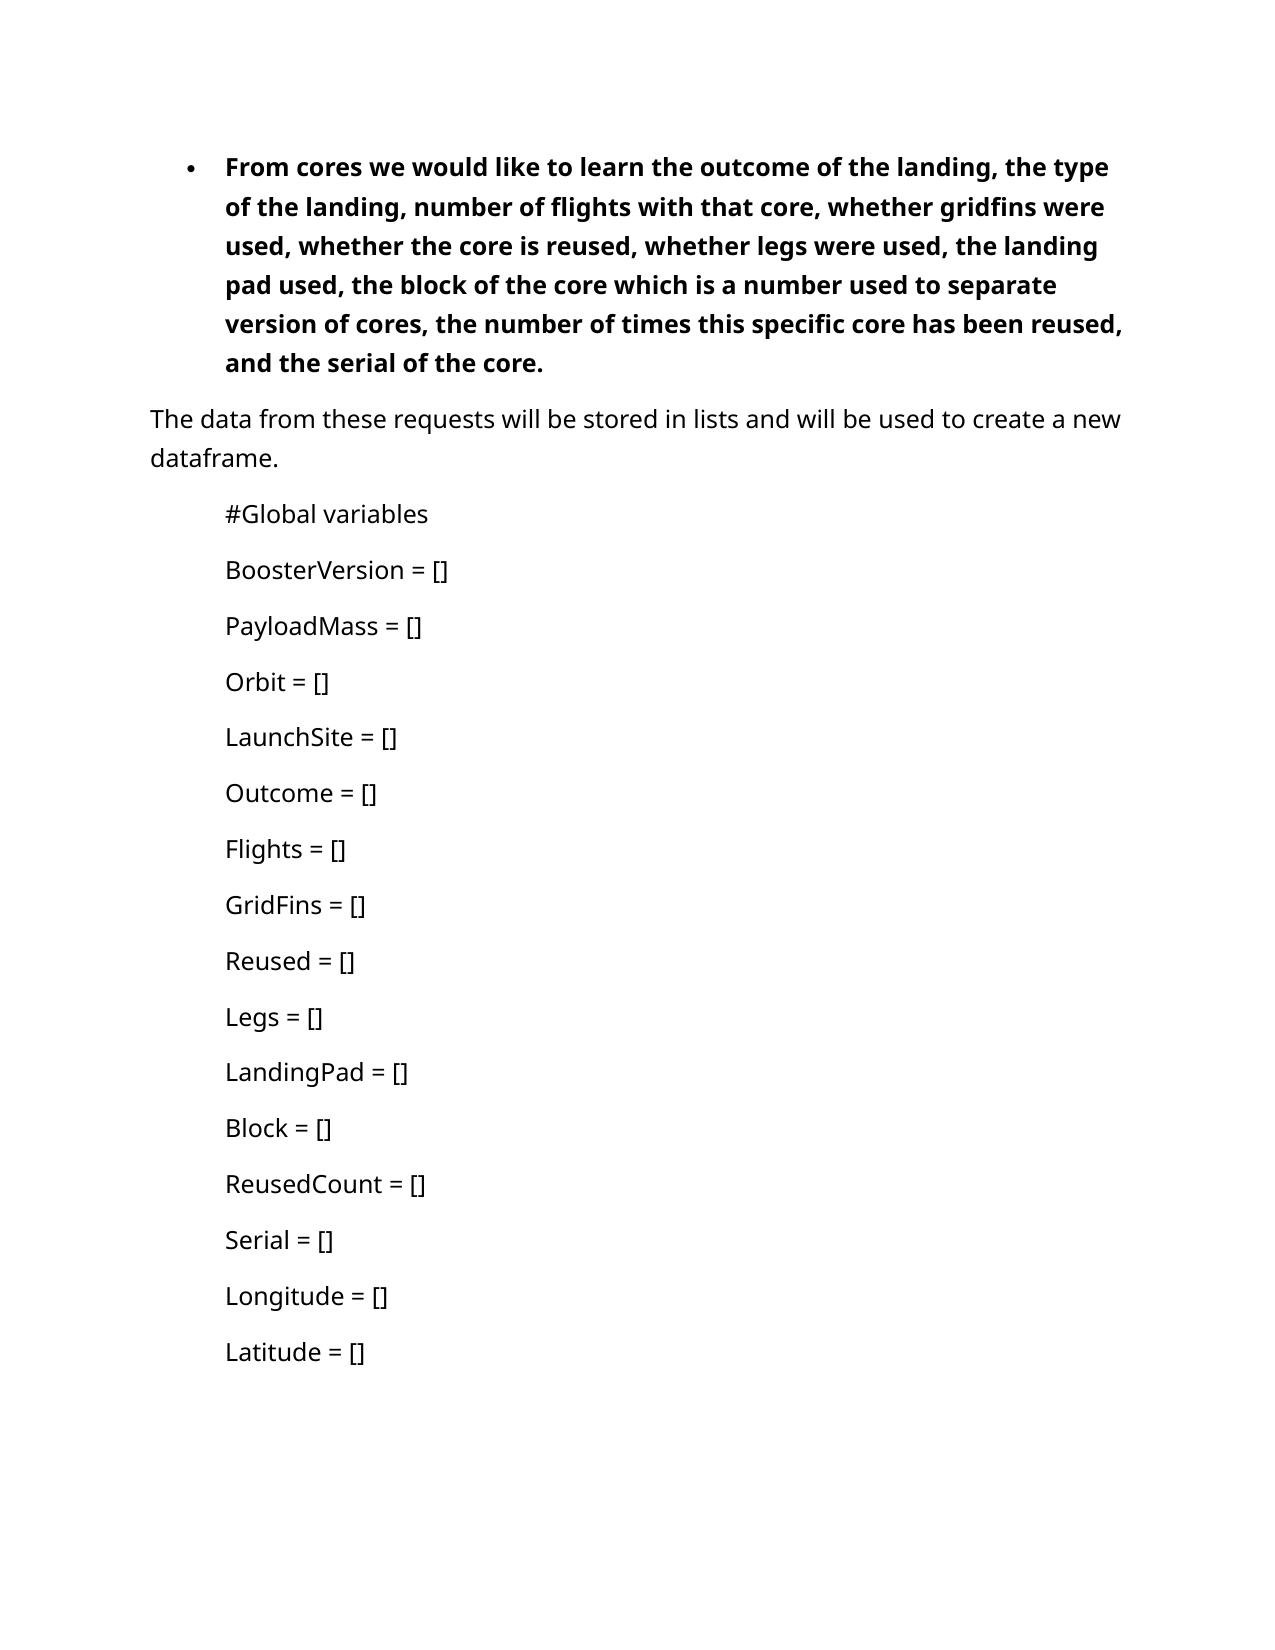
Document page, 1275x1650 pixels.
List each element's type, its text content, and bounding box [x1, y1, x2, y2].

text The data from these requests will be stored in lists and will be used to create a new dataframe. [150, 402, 1125, 475]
text Longitude = [] [225, 1278, 1125, 1312]
text Orbit = [] [225, 664, 1125, 698]
text LaunchSite = [] [225, 720, 1125, 754]
text Legs = [] [225, 999, 1125, 1033]
text Latitude = [] [225, 1334, 1125, 1368]
text LandingPad = [] [225, 1055, 1125, 1089]
text Outcome = [] [225, 776, 1125, 810]
text BoosterVersion = [] [225, 552, 1125, 587]
text Block = [] [225, 1111, 1125, 1145]
text GridFins = [] [225, 887, 1125, 922]
text PayloadMass = [] [225, 608, 1125, 642]
text Reused = [] [225, 943, 1125, 977]
list From cores we would like to learn the outcome of the landing, the type of the landing, number of flights with that core, whether gridfins were used, whether the core is reused, whether legs were used, the landing pad used, the block of the core which is a number used to separate version of cores, the number of times this specific core has been reused, and the serial of the core. [187, 150, 1125, 380]
text #Global variables [225, 497, 1125, 531]
text Serial = [] [225, 1222, 1125, 1257]
text ReusedCount = [] [225, 1167, 1125, 1201]
text Flights = [] [225, 832, 1125, 866]
